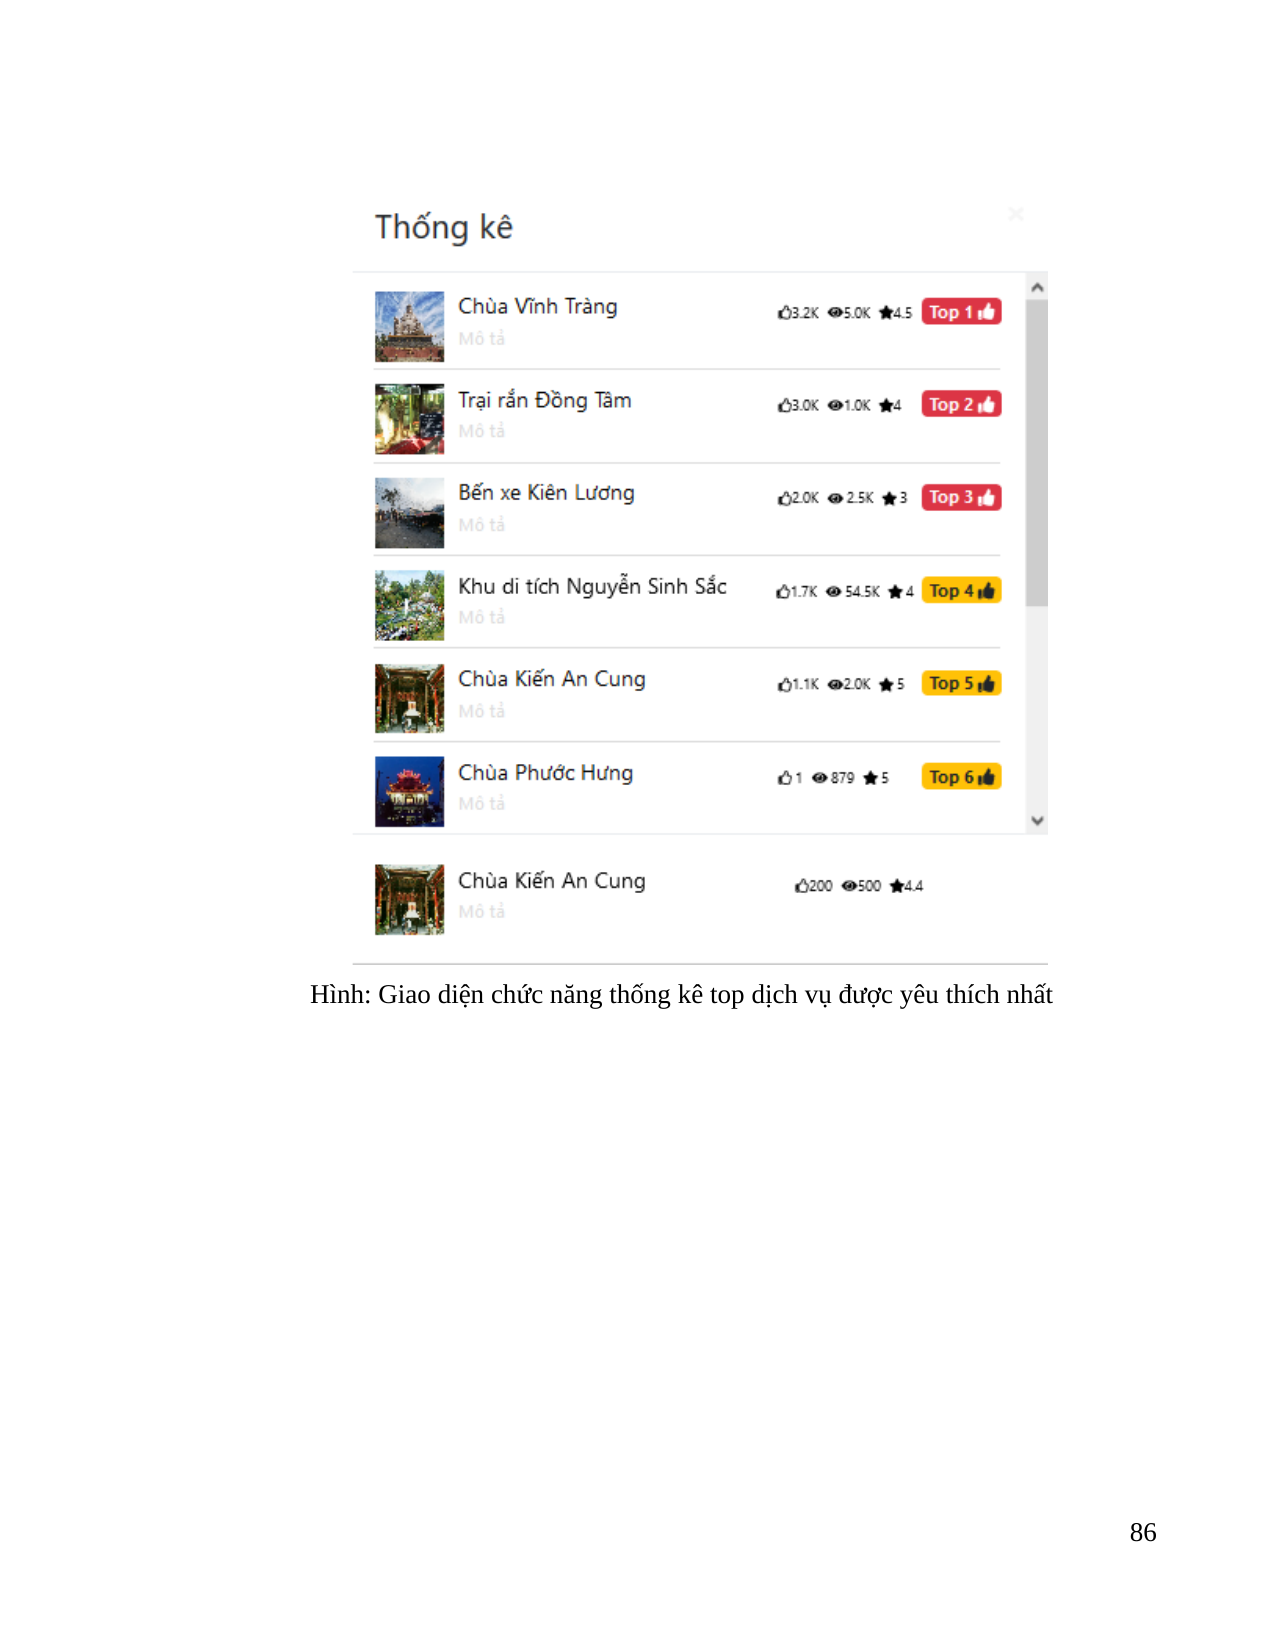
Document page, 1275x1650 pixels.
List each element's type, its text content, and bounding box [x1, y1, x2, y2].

subtitle Hình: Giao diện chức năng thống kê top dịch vụ được yêu thích nhất [207, 978, 1156, 1009]
picture [352, 177, 1048, 965]
